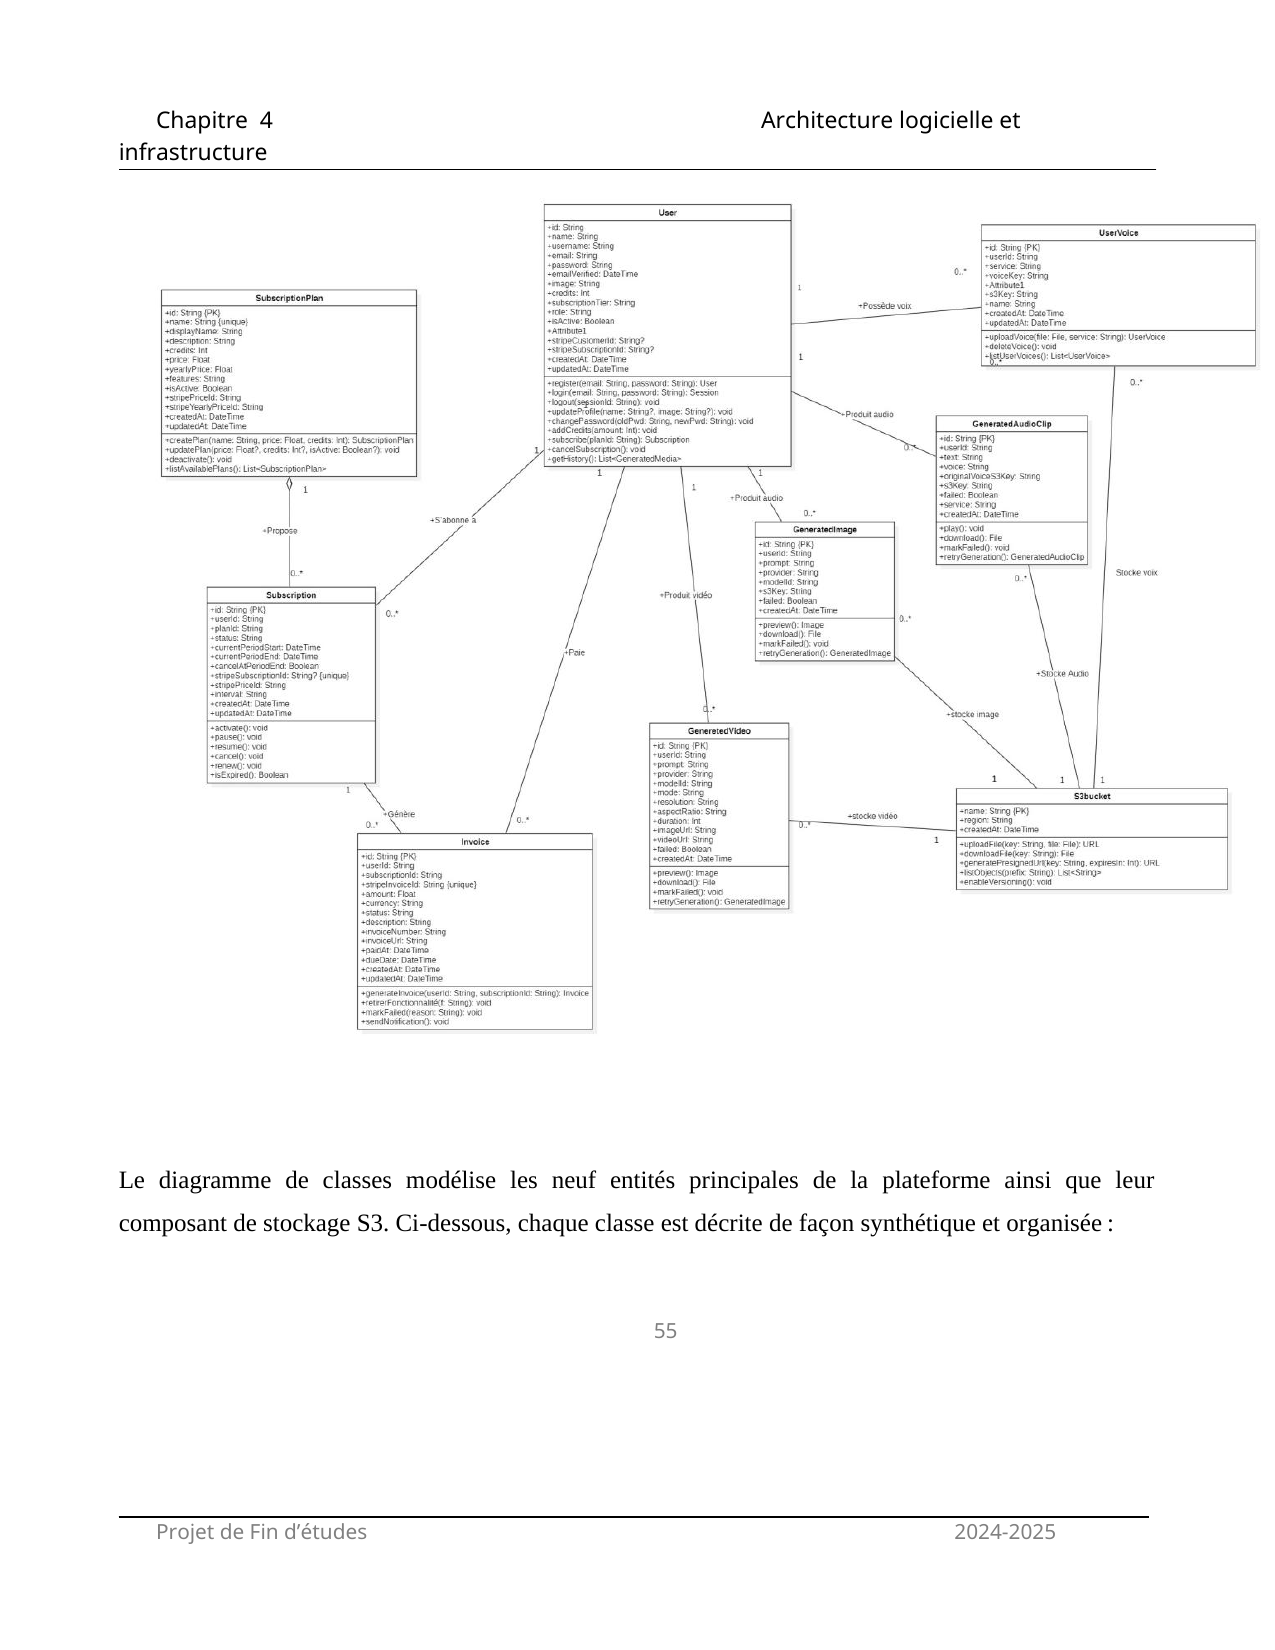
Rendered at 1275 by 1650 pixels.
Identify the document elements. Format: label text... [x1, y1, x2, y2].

text Le diagramme de classes modélise les neuf entités principales de la plateforme ainsi que leur composant de stockage S3. Ci-dessous, chaque classe est décrite de façon synthétique et organisée : [118, 1165, 1156, 1237]
picture [155, 198, 1275, 1054]
